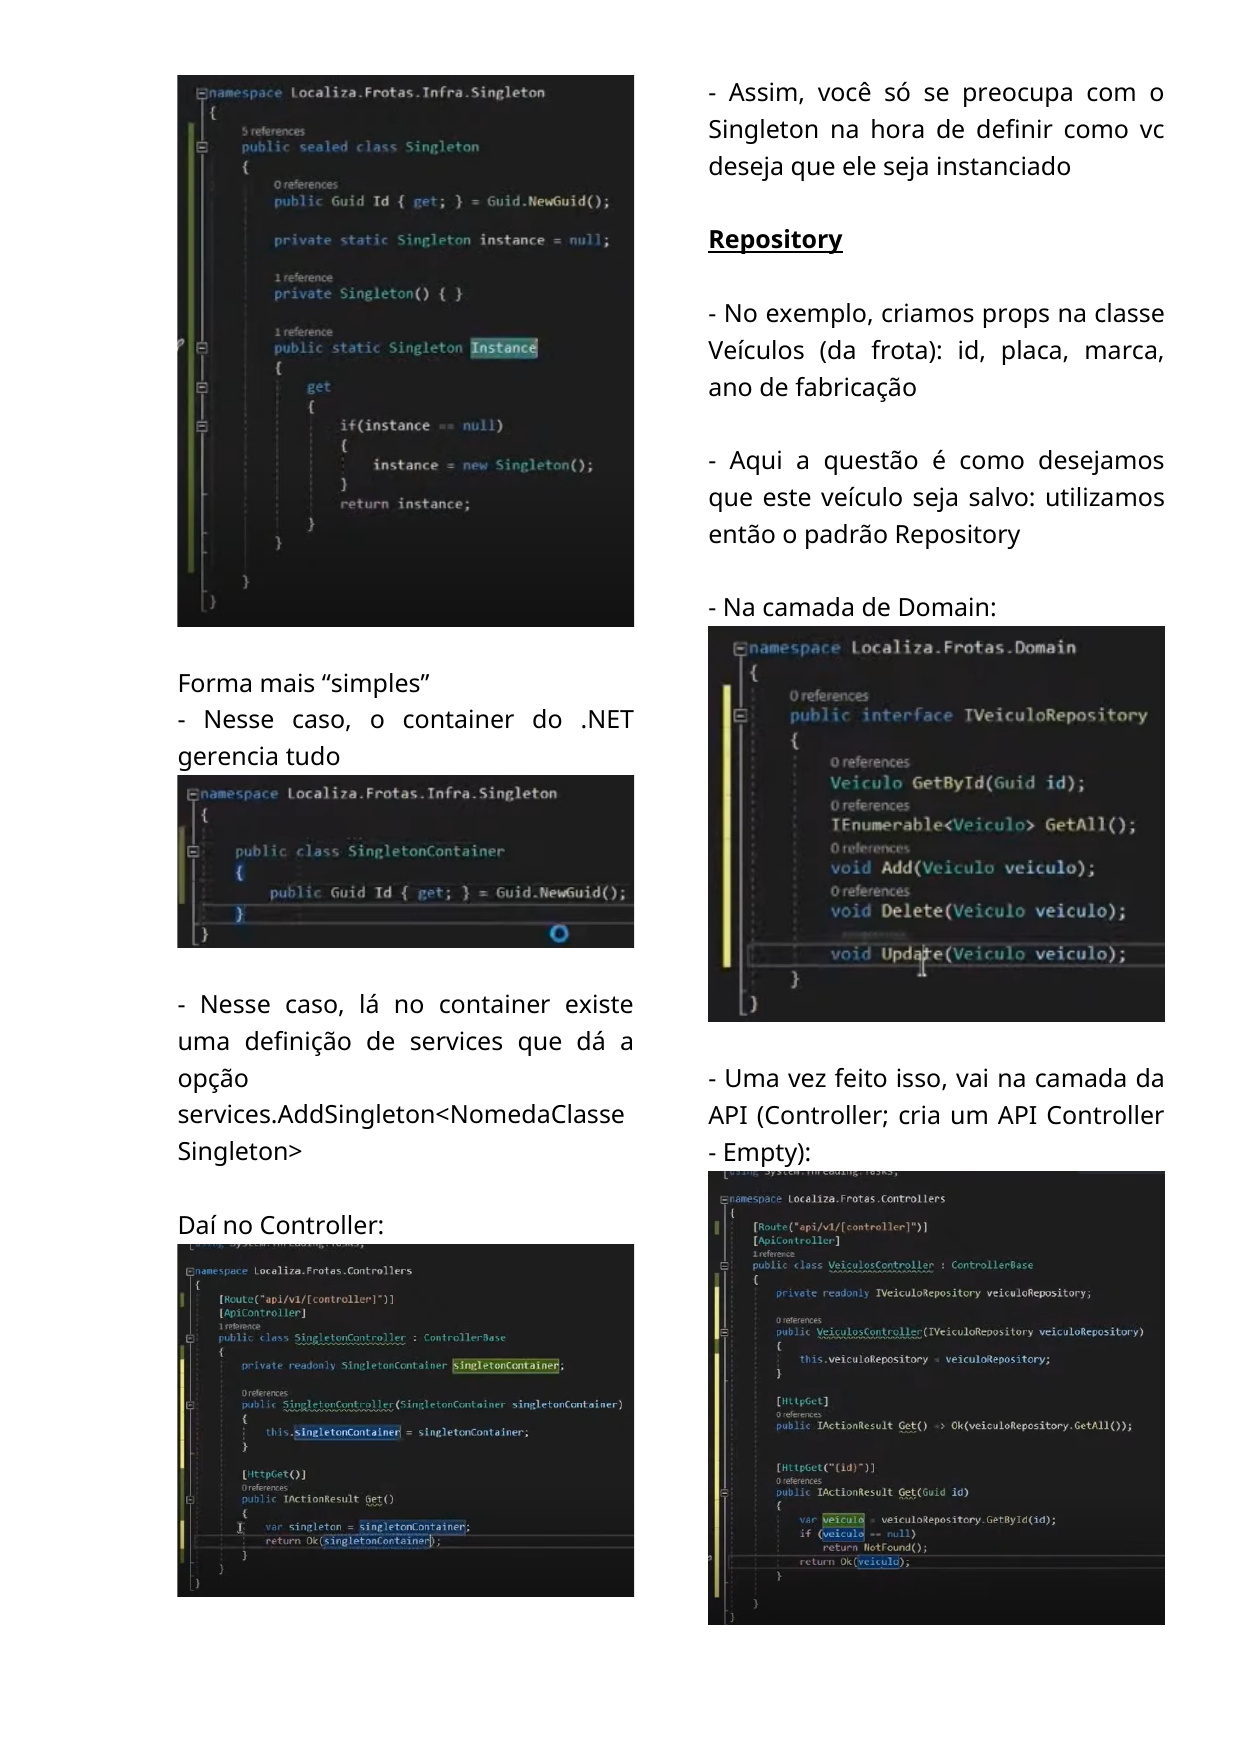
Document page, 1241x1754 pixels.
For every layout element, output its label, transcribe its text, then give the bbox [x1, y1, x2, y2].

text - Aqui a questão é como desejamos que este veículo seja salvo: utilizamos então o padrão Repository [708, 443, 1165, 550]
text Repository [708, 222, 1165, 256]
text - Nesse caso, lá no container existe uma definição de services que dá a opção services.AddSingleton<NomedaClasseSingleton> [177, 987, 634, 1168]
picture [177, 75, 635, 627]
picture [177, 1244, 635, 1597]
text - No exemplo, criamos props na classe Veículos (da frota): id, placa, marca, ano de fabricação [708, 296, 1165, 403]
text - Uma vez feito isso, vai na camada da API (Controller; cria um API Controller - Empty): [708, 1061, 1165, 1168]
picture [708, 1171, 1165, 1625]
picture [708, 626, 1165, 1022]
text Daí no Controller: [177, 1207, 634, 1241]
picture [177, 775, 635, 948]
text - Na camada de Domain: [708, 590, 1165, 624]
text - Assim, você só se preocupa com o Singleton na hora de definir como vc deseja que ele seja instanciado [708, 75, 1165, 183]
text - Nesse caso, o container do .NET gerencia tudo [177, 702, 634, 773]
text Forma mais “simples” [177, 665, 634, 699]
